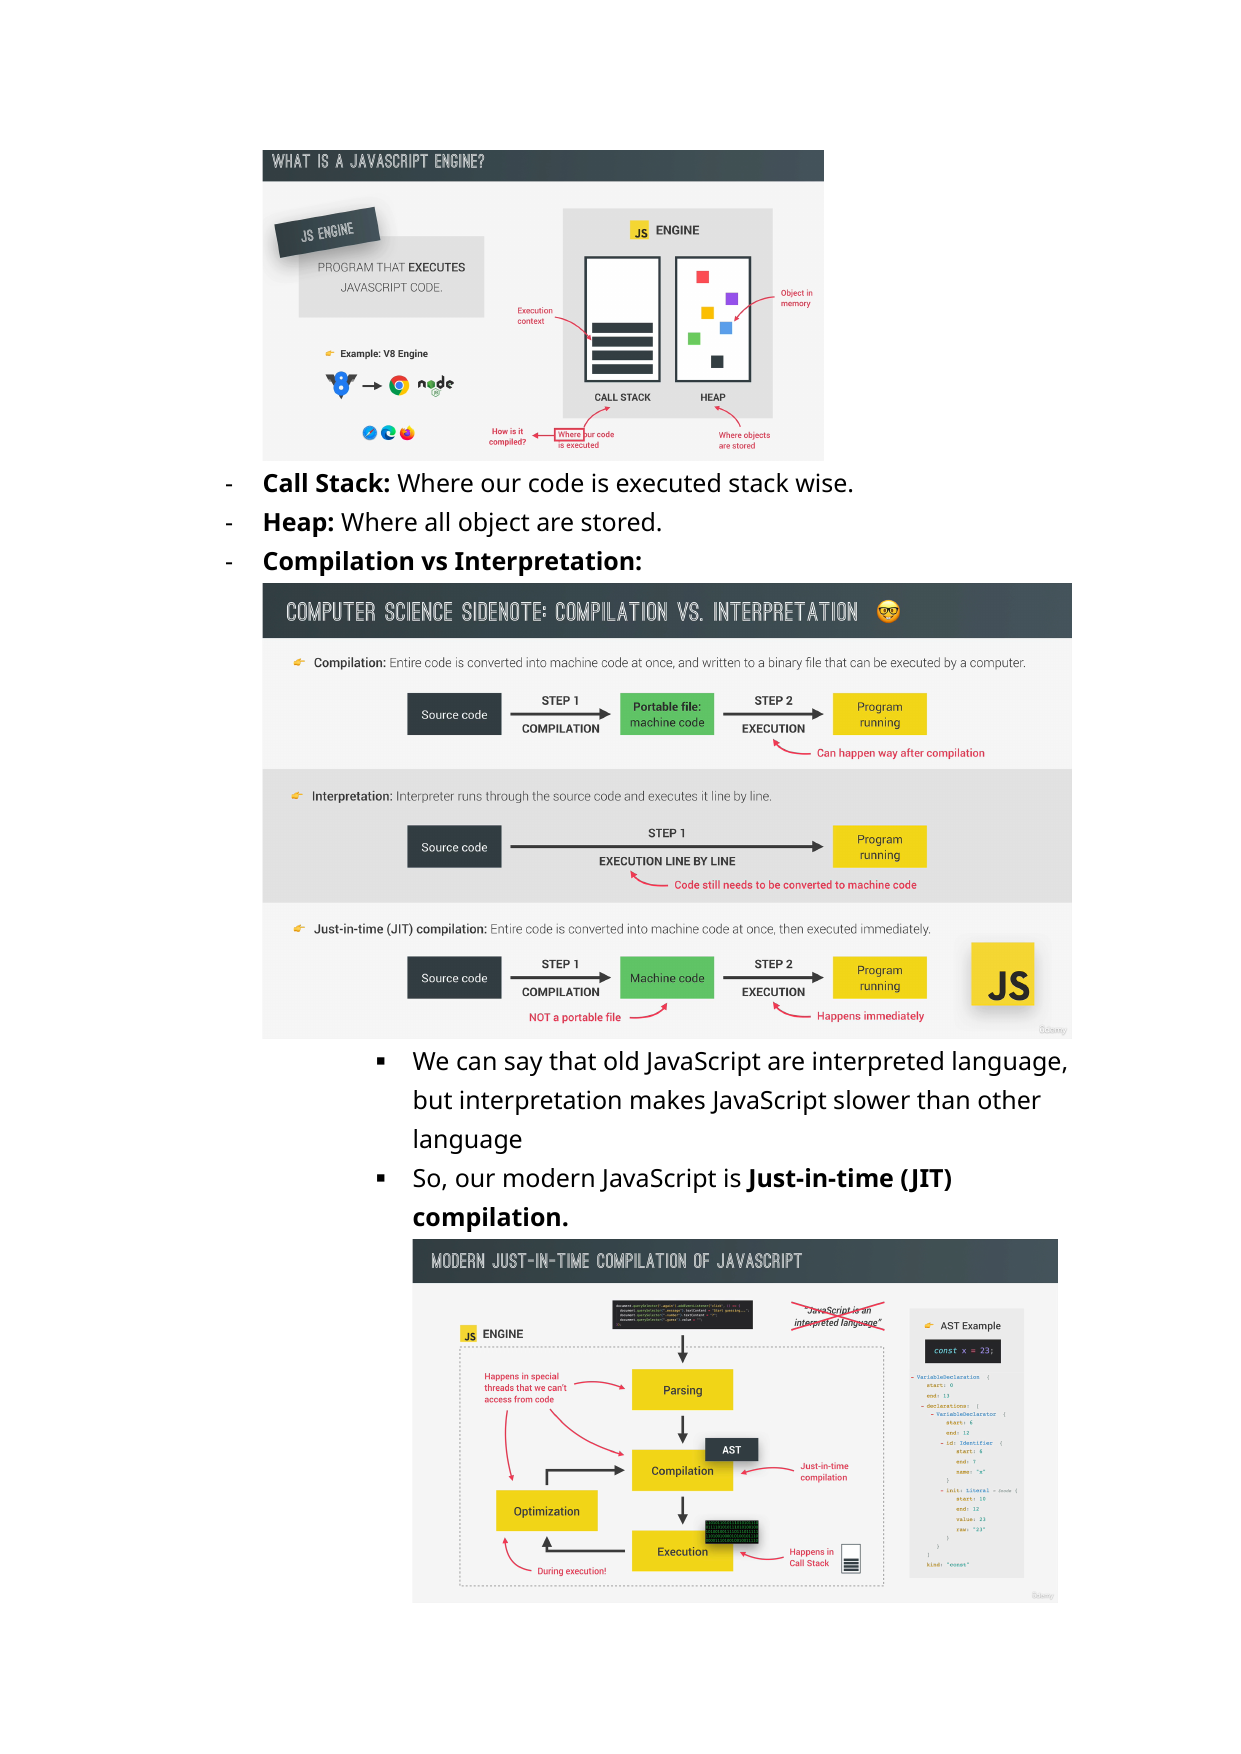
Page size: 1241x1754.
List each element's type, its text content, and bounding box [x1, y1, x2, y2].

picture [262, 150, 824, 461]
list So, our modern JavaScript is Just-in-time (JIT) compilation. [375, 1161, 1090, 1234]
picture [262, 583, 1072, 1039]
list Heap: Where all object are stored. [225, 505, 1090, 539]
list We can say that old JavaScript are interpreted language, but interpretation makes JavaScript slower than other language [375, 1043, 1090, 1156]
list Compilation vs Interpretation: [225, 544, 1090, 578]
picture [412, 1239, 1058, 1603]
list Call Stack: Where our code is executed stack wise. [225, 466, 1090, 500]
